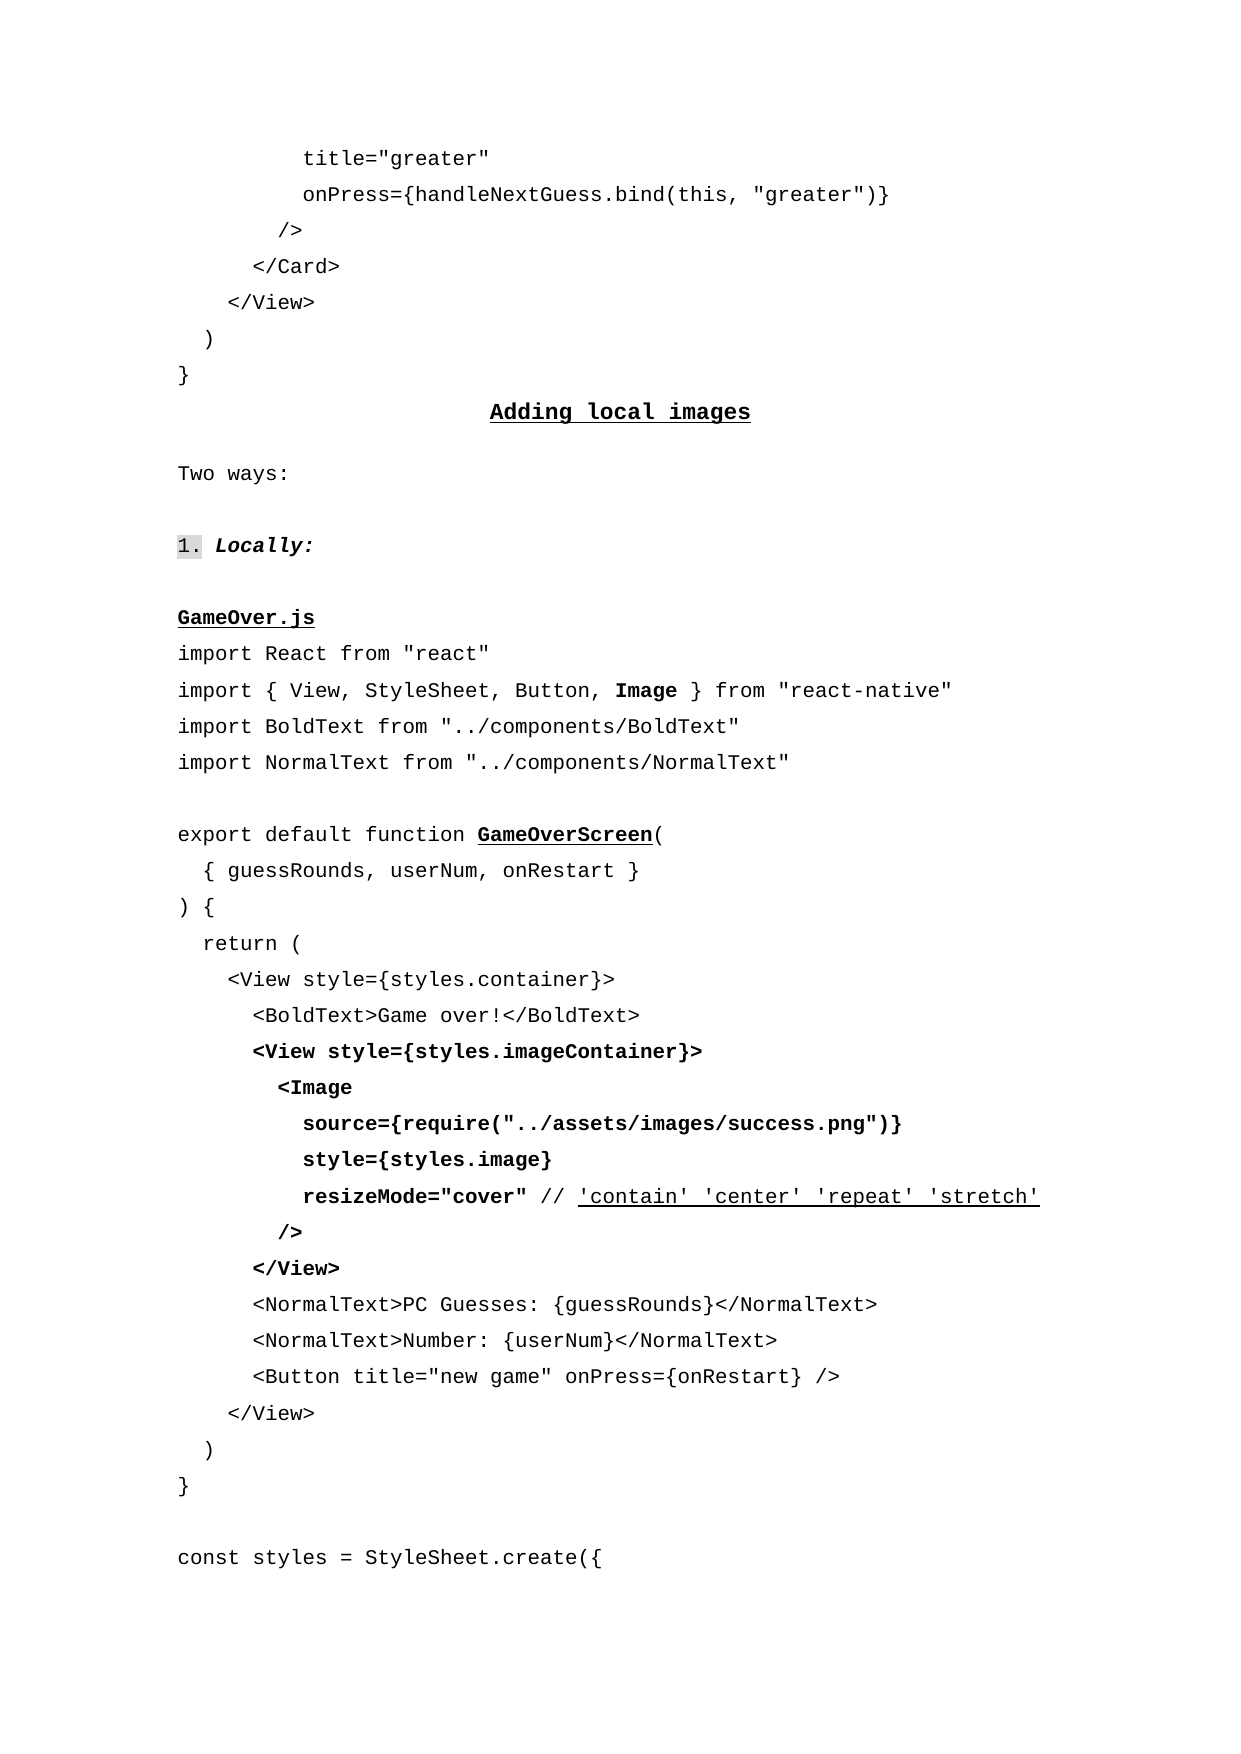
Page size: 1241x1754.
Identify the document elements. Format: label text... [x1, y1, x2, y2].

text </View> [177, 1402, 1063, 1426]
text const styles = StyleSheet.create({ [177, 1547, 1063, 1571]
text ) { [177, 896, 1063, 920]
text <Button title="new game" onPress={onRestart} /> [177, 1366, 1063, 1390]
text /> [177, 220, 1063, 243]
text return ( [177, 933, 1063, 956]
text import BoldText from "../components/BoldText" [177, 716, 1063, 739]
text export default function GameOverScreen( [177, 824, 1063, 848]
text } [177, 1475, 1063, 1498]
text import { View, StyleSheet, Button, Image } from "react-native" [177, 679, 1063, 703]
text GameOver.js [177, 607, 1063, 631]
text </Card> [177, 256, 1063, 280]
text </View> [177, 1258, 1063, 1282]
text title="greater" [177, 148, 1063, 171]
text </View> [177, 292, 1063, 316]
text 1. Locally: [202, 535, 1063, 559]
text <Image [177, 1077, 1063, 1101]
text } [177, 364, 1063, 388]
text <View style={styles.imageContainer}> [177, 1041, 1063, 1065]
text style={styles.image} [177, 1149, 1063, 1173]
text { guessRounds, userNum, onRestart } [177, 860, 1063, 884]
text ) [177, 328, 1063, 352]
text <NormalText>PC Guesses: {guessRounds}</NormalText> [177, 1294, 1063, 1318]
text Two ways: [177, 463, 1063, 486]
text source={require("../assets/images/success.png")} [177, 1113, 1063, 1137]
text ) [177, 1439, 1063, 1462]
text import NormalText from "../components/NormalText" [177, 752, 1063, 776]
text <NormalText>Number: {userNum}</NormalText> [177, 1330, 1063, 1354]
text /> [177, 1222, 1063, 1245]
text <View style={styles.container}> [177, 969, 1063, 992]
text onPress={handleNextGuess.bind(this, "greater")} [177, 184, 1063, 207]
text Adding local images [177, 401, 1063, 427]
text <BoldText>Game over!</BoldText> [177, 1005, 1063, 1028]
text resizeMode="cover" // 'contain' 'center' 'repeat' 'stretch' [177, 1186, 1063, 1209]
text import React from "react" [177, 643, 1063, 667]
